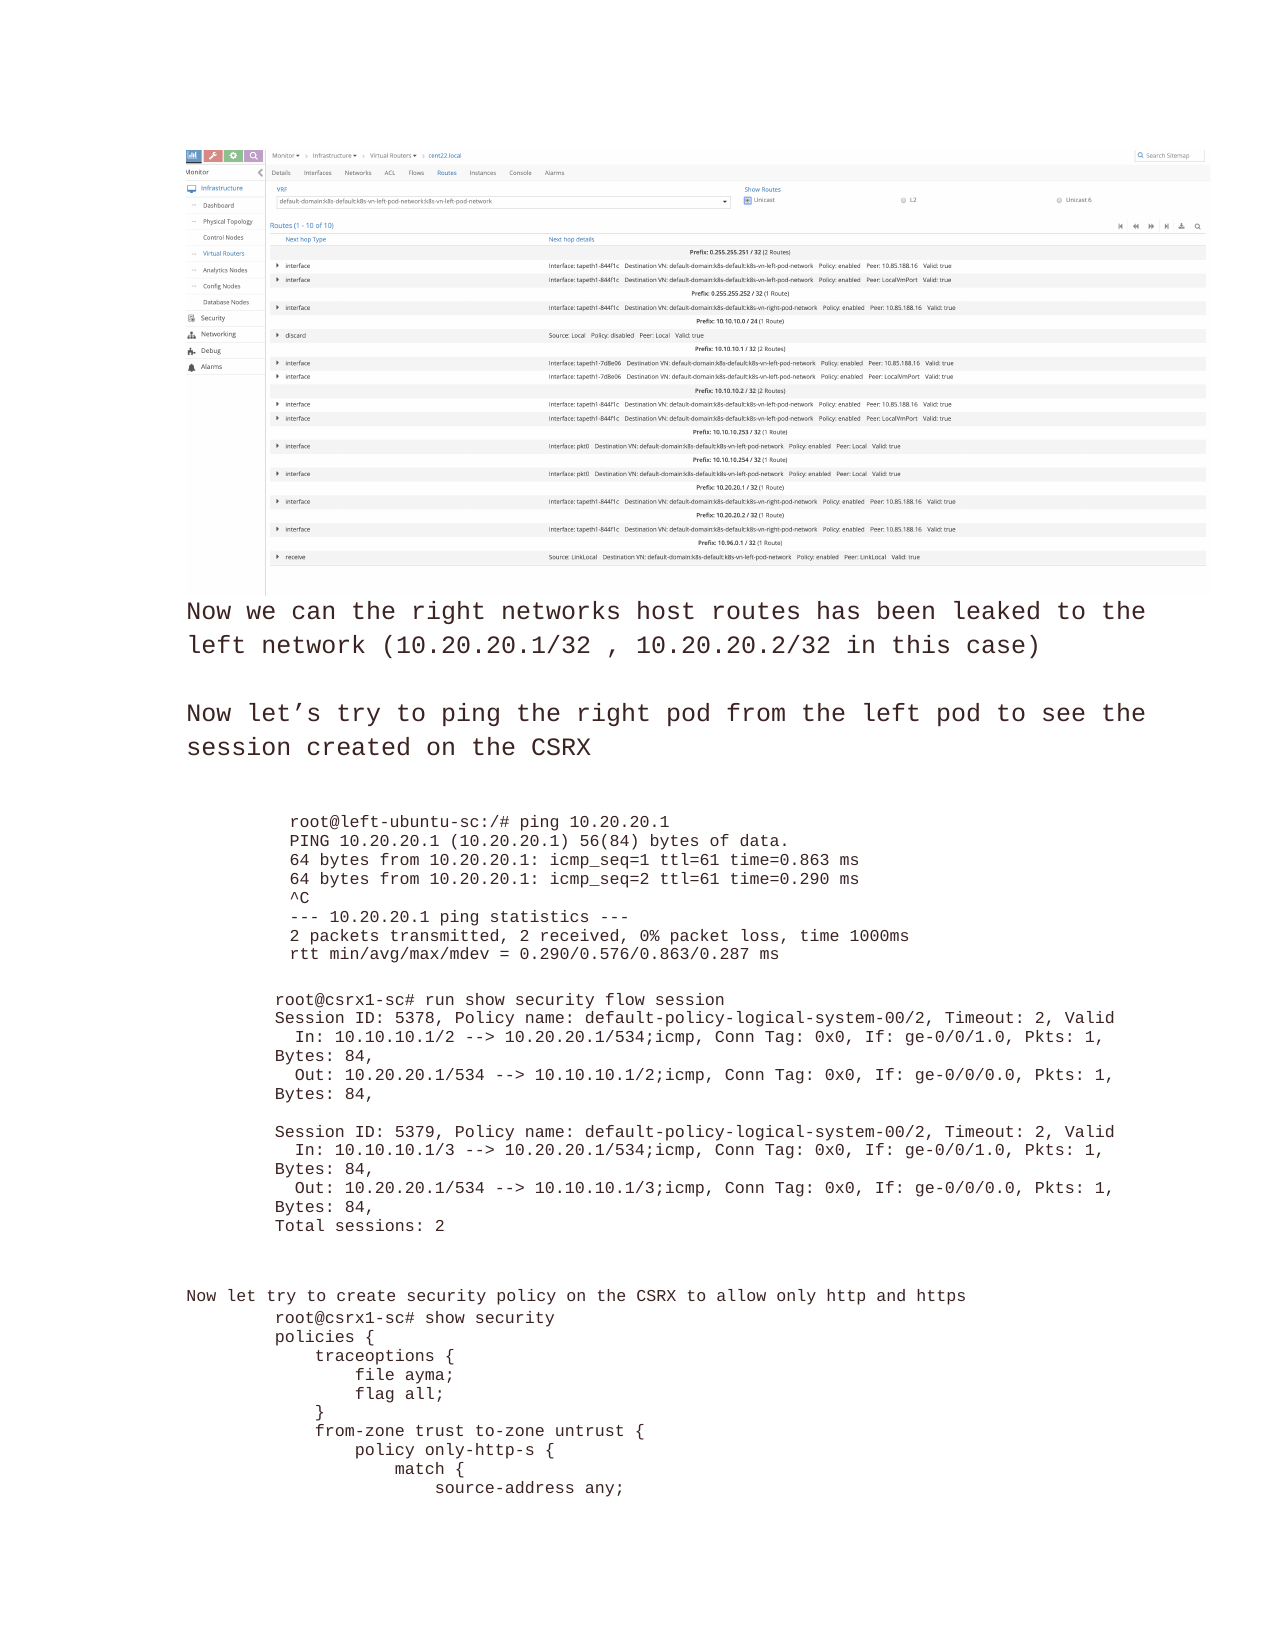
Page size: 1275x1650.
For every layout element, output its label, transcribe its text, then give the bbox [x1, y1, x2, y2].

picture [186, 150, 1212, 596]
text ^C [186, 889, 1162, 908]
text root@csrx1-sc# show security [274, 1310, 1162, 1329]
text file ayma; [274, 1366, 1162, 1385]
text --- 10.20.20.1 ping statistics --- [186, 908, 1162, 927]
text Session ID: 5378, Policy name: default-policy-logical-system-00/2, Timeout: 2, Valid [274, 1010, 1162, 1029]
text source-address any; [274, 1479, 1162, 1498]
text from-zone trust to-zone untrust { [274, 1423, 1162, 1442]
text Out: 10.20.20.1/534 --> 10.10.10.1/2;icmp, Conn Tag: 0x0, If: ge-0/0/0.0, Pkts: 1, Bytes: 84, [274, 1067, 1162, 1104]
text policy only-http-s { [274, 1442, 1162, 1461]
text Out: 10.20.20.1/534 --> 10.10.10.1/3;icmp, Conn Tag: 0x0, If: ge-0/0/0.0, Pkts: 1, Bytes: 84, [274, 1180, 1162, 1217]
text Now we can the right networks host routes has been leaked to the left network (10.20.20.1/32 , 10.20.20.2/32 in this case) [186, 599, 1162, 661]
text rtt min/avg/max/mdev = 0.290/0.576/0.863/0.287 ms [245, 946, 1162, 965]
text traceoptions { [274, 1347, 1162, 1366]
text PING 10.20.20.1 (10.20.20.1) 56(84) bytes of data. [186, 833, 1162, 852]
text Session ID: 5379, Policy name: default-policy-logical-system-00/2, Timeout: 2, Valid [274, 1123, 1162, 1142]
text Total sessions: 2 [274, 1217, 1162, 1236]
text root@left-ubuntu-sc:/# ping 10.20.20.1 [186, 814, 1162, 833]
text match { [274, 1461, 1162, 1479]
text policies { [274, 1329, 1162, 1347]
text 64 bytes from 10.20.20.1: icmp_seq=2 ttl=61 time=0.290 ms [186, 871, 1162, 889]
text Now let’s try to ping the right pod from the left pod to see the session created on the CSRX [186, 701, 1162, 763]
text 2 packets transmitted, 2 received, 0% packet loss, time 1000ms [186, 927, 1162, 946]
text Now let try to create security policy on the CSRX to allow only http and https [186, 1287, 1162, 1306]
text flag all; [274, 1385, 1162, 1404]
text } [274, 1404, 1162, 1423]
text In: 10.10.10.1/3 --> 10.20.20.1/534;icmp, Conn Tag: 0x0, If: ge-0/0/1.0, Pkts: 1, Bytes: 84, [274, 1142, 1162, 1180]
text In: 10.10.10.1/2 --> 10.20.20.1/534;icmp, Conn Tag: 0x0, If: ge-0/0/1.0, Pkts: 1, Bytes: 84, [274, 1029, 1162, 1067]
text 64 bytes from 10.20.20.1: icmp_seq=1 ttl=61 time=0.863 ms [186, 852, 1162, 871]
text root@csrx1-sc# run show security flow session [274, 991, 1162, 1010]
